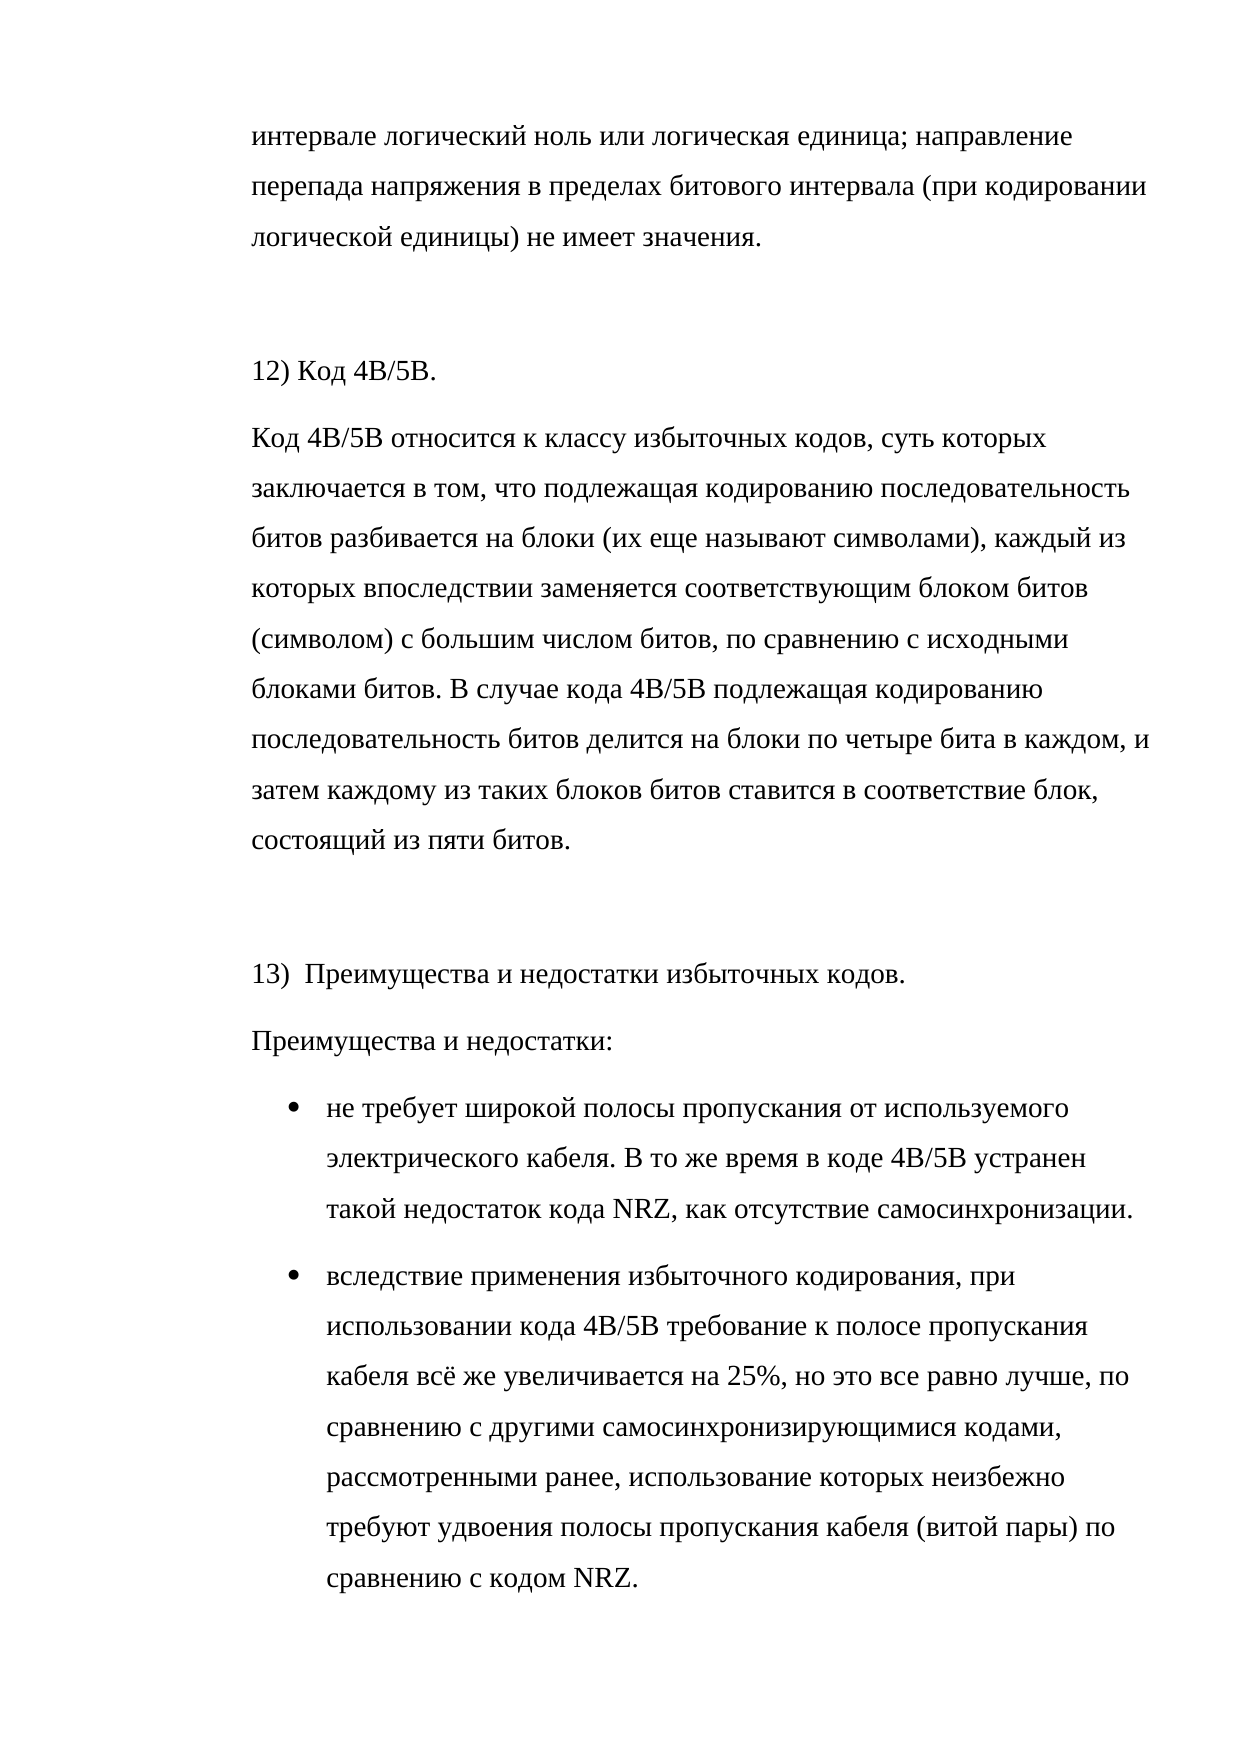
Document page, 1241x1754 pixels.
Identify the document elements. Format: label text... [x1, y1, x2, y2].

text Преимущества и недостатки: [251, 1023, 1152, 1057]
text 12) Код 4B/5B. [251, 353, 1152, 386]
list не требует широкой полосы пропускания от используемого электрического кабеля. В то же время в коде 4В/5В устранен такой недостаток кода NRZ, как отсутствие самосинхронизации. [288, 1090, 1152, 1224]
text 13) Преимущества и недостатки избыточных кодов. [251, 956, 1152, 990]
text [251, 118, 1152, 252]
list вследствие применения избыточного кодирования, при использовании кода 4В/5В требование к полосе пропускания кабеля всё же увеличивается на 25%, но это все равно лучше, по сравнению с другими самосинхронизирующимися кодами, рассмотренными ранее, использование которых неизбежно требуют удвоения полосы пропускания кабеля (витой пары) по сравнению с кодом NRZ. [288, 1258, 1152, 1593]
text Код 4В/5В относится к классу избыточных кодов, суть которых заключается в том, что подлежащая кодированию последовательность битов разбивается на блоки (их еще называют символами), каждый из которых впоследствии заменяется соответствующим блоком битов (символом) с большим числом битов, по сравнению с исходными блоками битов. В случае кода 4В/5В подлежащая кодированию последовательность битов делится на блоки по четыре бита в каждом, и затем каждому из таких блоков битов ставится в соответствие блок, состоящий из пяти битов. [251, 420, 1152, 856]
